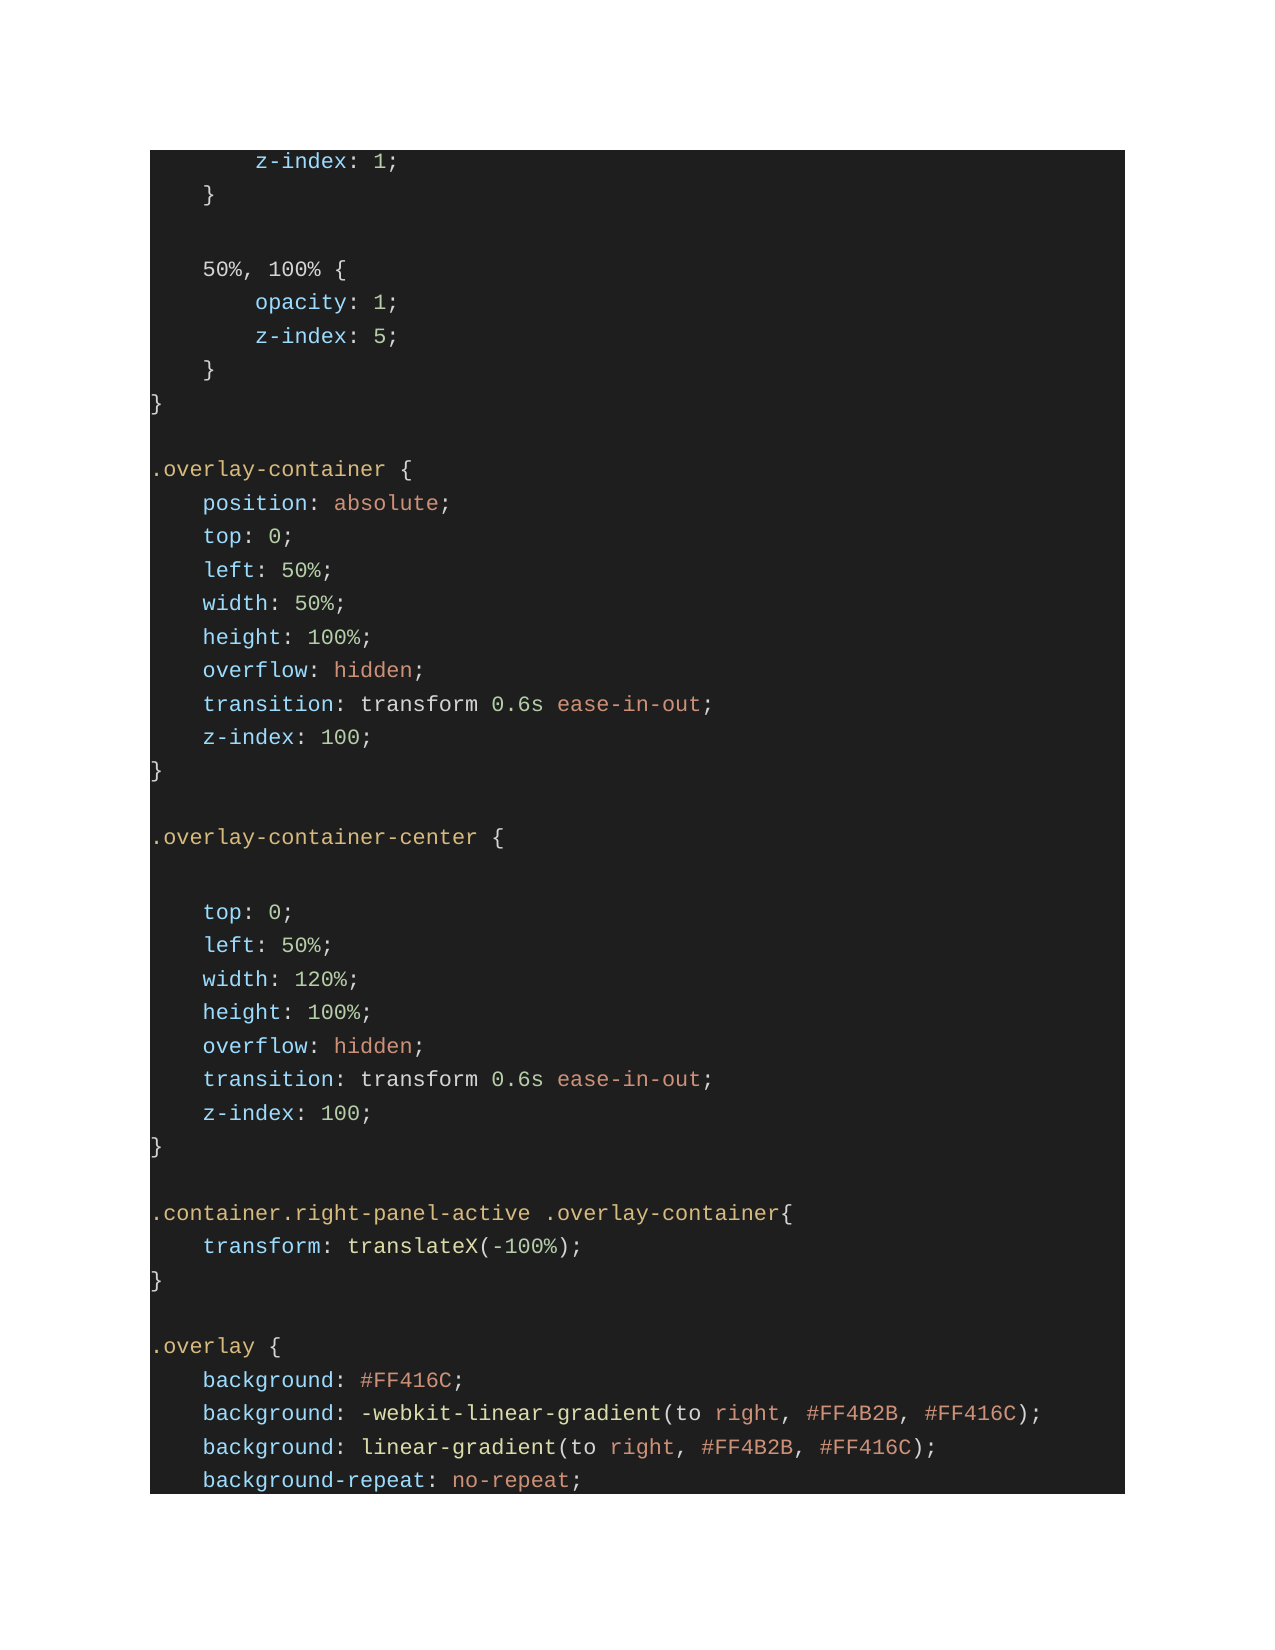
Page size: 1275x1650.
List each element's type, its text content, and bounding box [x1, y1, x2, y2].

text .overlay-container { [150, 459, 1125, 483]
text } [150, 183, 1125, 208]
text } [150, 759, 1125, 784]
text z-index: 5; [150, 325, 1125, 350]
text .overlay { [150, 1336, 1125, 1361]
text } [150, 1135, 1125, 1160]
text transform: translateX(-100%); [150, 1235, 1125, 1260]
text top: 0; [150, 526, 1125, 550]
text transition: transform 0.6s ease-in-out; [150, 1068, 1125, 1093]
text z-index: 100; [150, 1102, 1125, 1126]
text width: 120%; [150, 968, 1125, 993]
text position: absolute; [150, 492, 1125, 517]
text } [150, 392, 1125, 417]
text background-repeat: no-repeat; [150, 1469, 1125, 1494]
text background: -webkit-linear-gradient(to right, #FF4B2B, #FF416C); [150, 1403, 1125, 1427]
text .overlay-container-center { [150, 826, 1125, 851]
text transition: transform 0.6s ease-in-out; [150, 693, 1125, 717]
text } [150, 1269, 1125, 1294]
text left: 50%; [150, 934, 1125, 959]
text left: 50%; [150, 559, 1125, 584]
text background: linear-gradient(to right, #FF4B2B, #FF416C); [150, 1436, 1125, 1461]
text } [150, 358, 1125, 383]
text z-index: 100; [150, 726, 1125, 751]
text height: 100%; [150, 1001, 1125, 1026]
text top: 0; [150, 901, 1125, 926]
text height: 100%; [150, 626, 1125, 651]
text .container.right-panel-active .overlay-container{ [150, 1202, 1125, 1227]
text overflow: hidden; [150, 659, 1125, 684]
text background: #FF416C; [150, 1369, 1125, 1394]
text overflow: hidden; [150, 1035, 1125, 1059]
text opacity: 1; [150, 291, 1125, 316]
text z-index: 1; [150, 150, 1125, 175]
text 50%, 100% { [150, 258, 1125, 283]
text width: 50%; [150, 592, 1125, 617]
